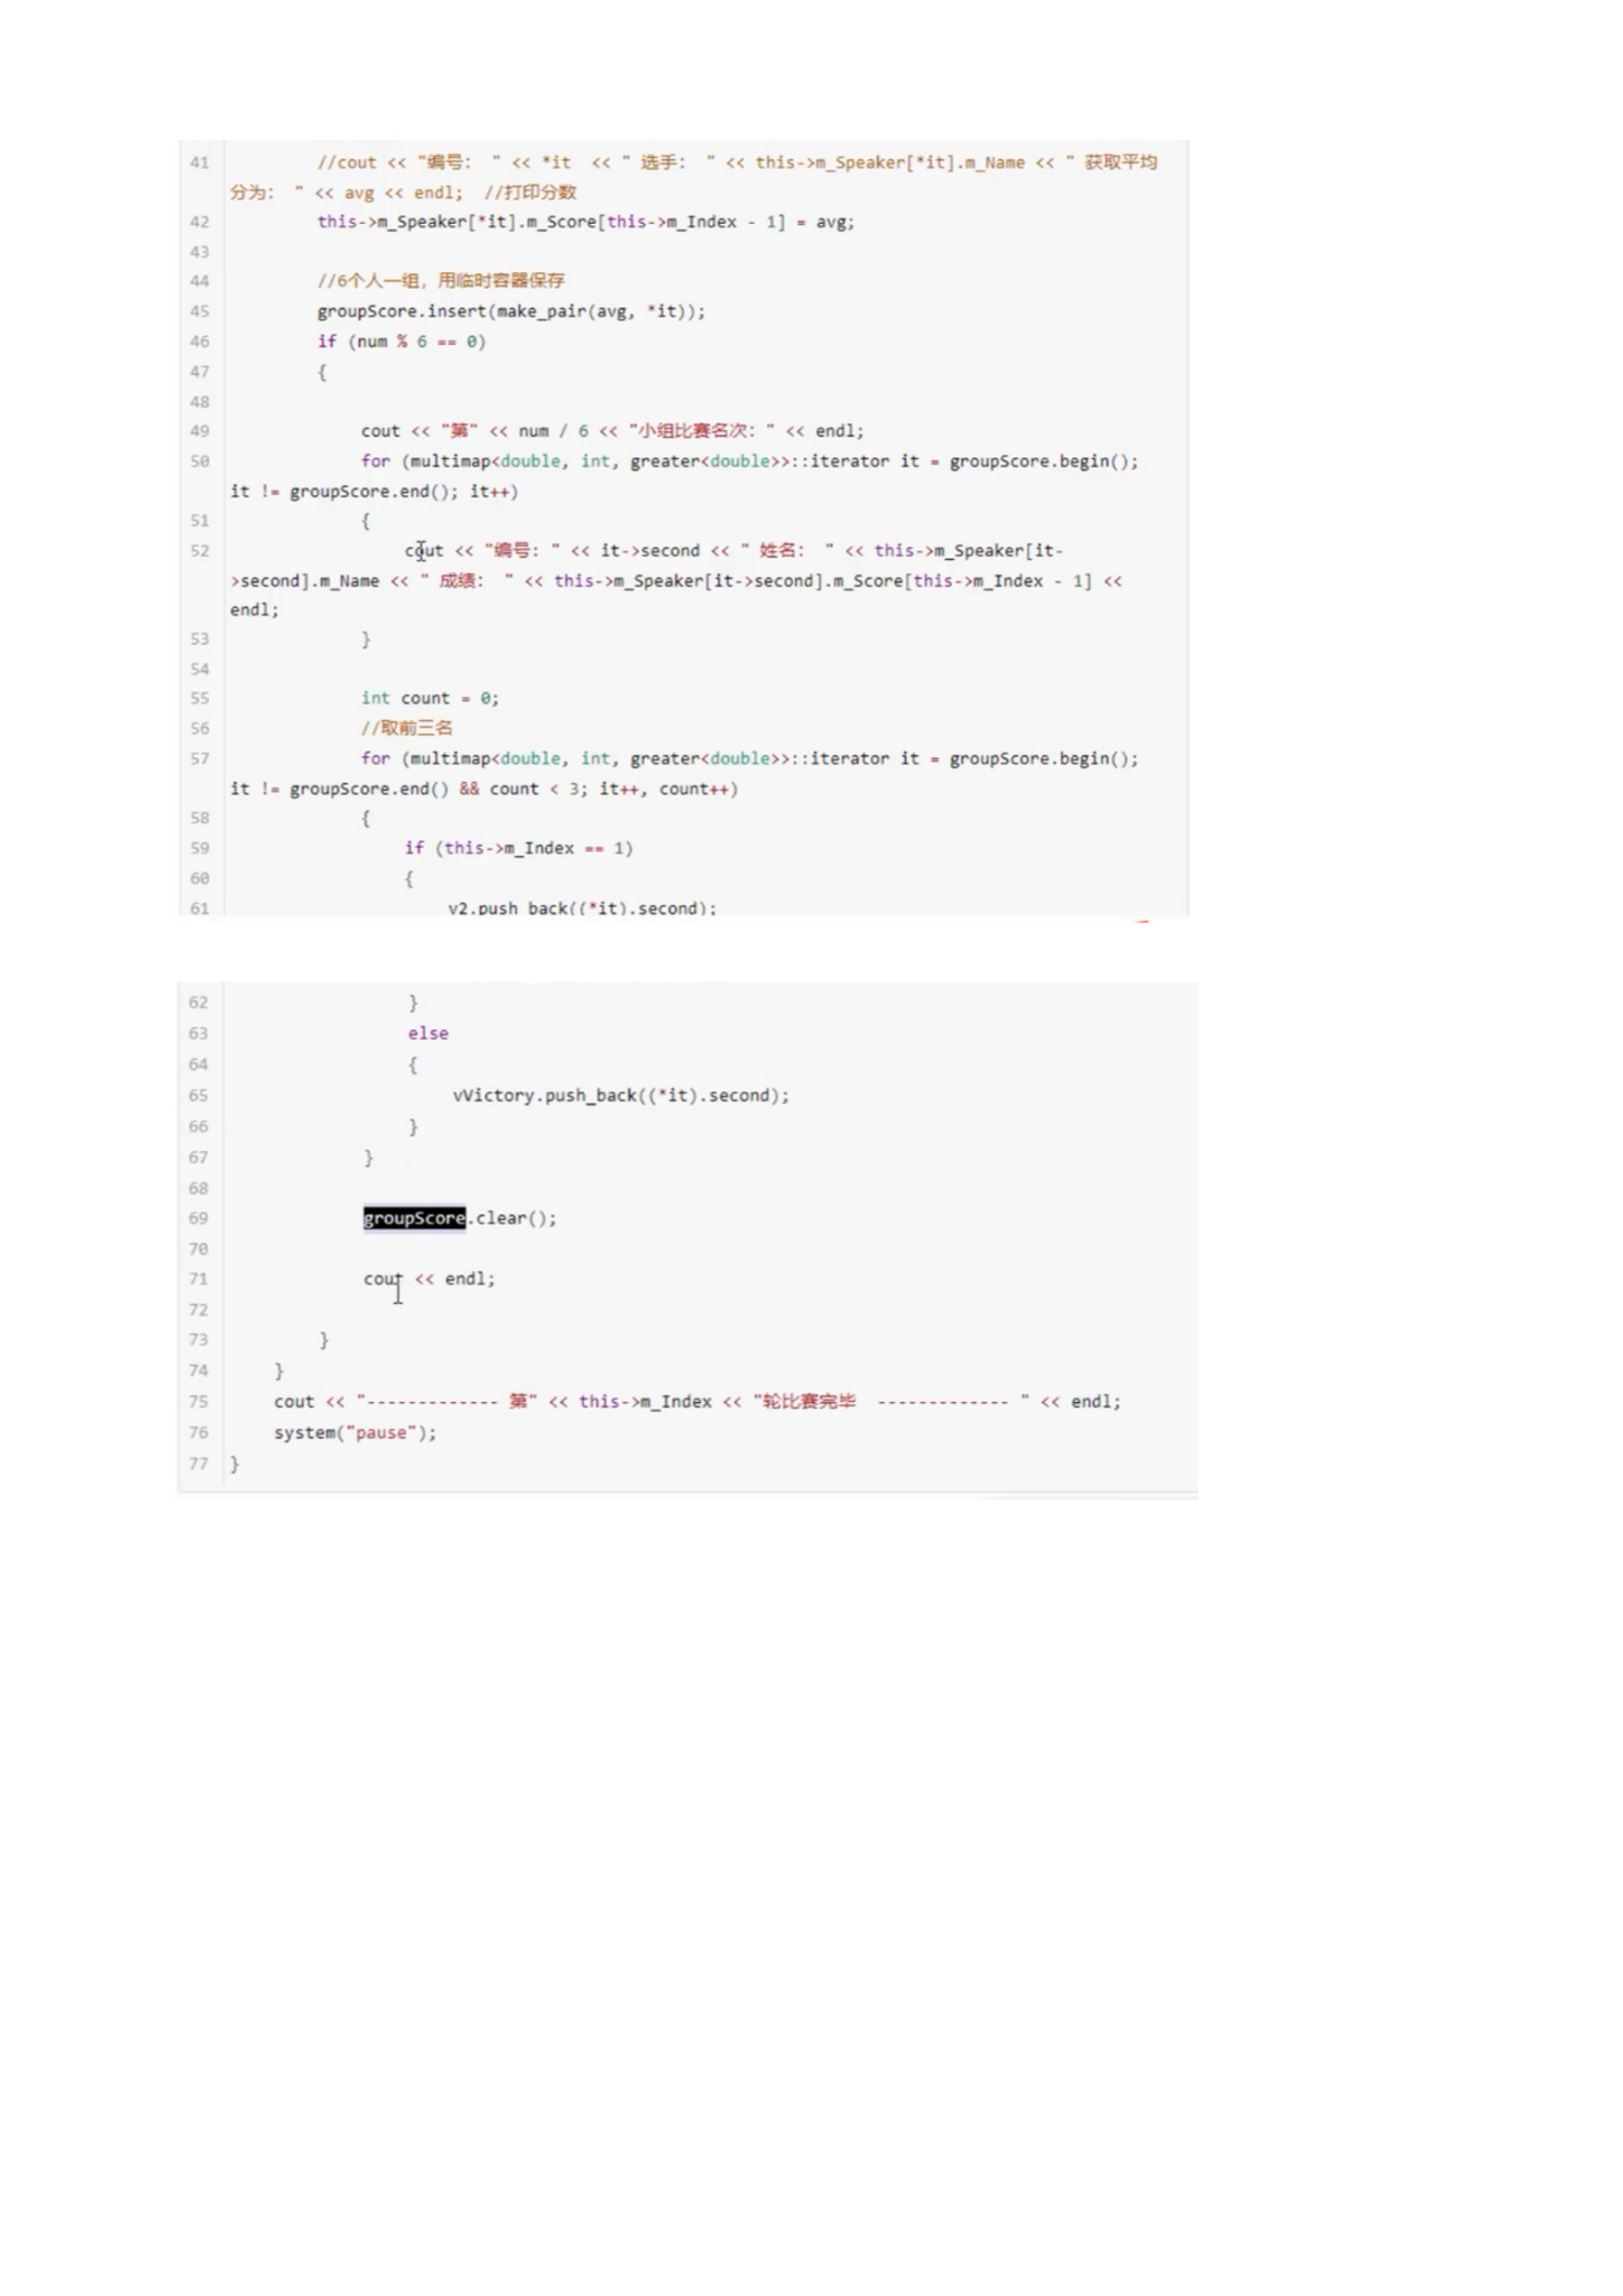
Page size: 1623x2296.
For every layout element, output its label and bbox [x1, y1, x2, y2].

picture [173, 140, 1192, 923]
picture [173, 982, 1199, 1500]
